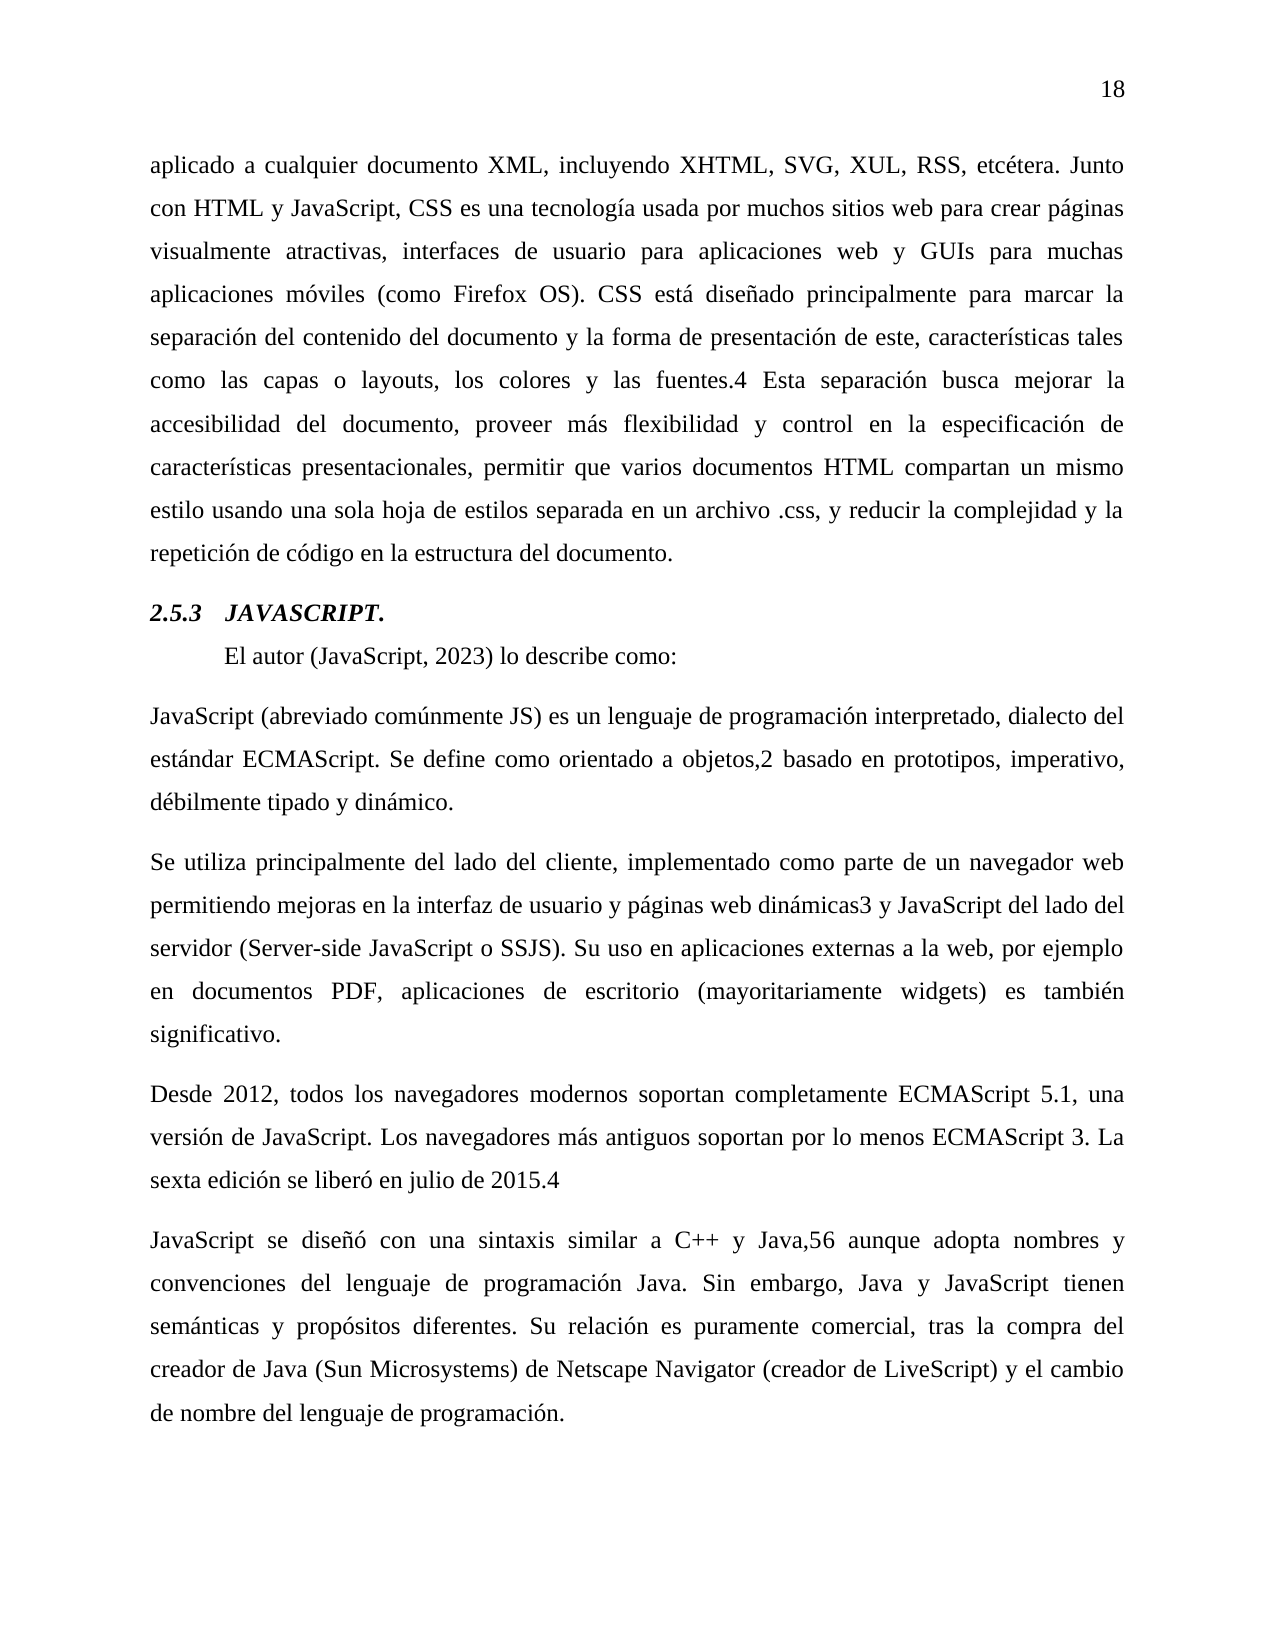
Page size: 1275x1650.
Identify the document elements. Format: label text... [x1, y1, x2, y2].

text JavaScript se diseñó con una sintaxis similar a C++ y Java,5​6​ aunque adopta nombres y convenciones del lenguaje de programación Java. Sin embargo, Java y JavaScript tienen semánticas y propósitos diferentes. Su relación es puramente comercial, tras la compra del creador de Java (Sun Microsystems) de Netscape Navigator (creador de LiveScript) y el cambio de nombre del lenguaje de programación. [150, 1225, 1125, 1426]
text JavaScript (abreviado comúnmente JS) es un lenguaje de programación interpretado, dialecto del estándar ECMAScript. Se define como orientado a objetos,2​ basado en prototipos, imperativo, débilmente tipado y dinámico. [150, 701, 1125, 816]
text Se utiliza principalmente del lado del cliente, implementado como parte de un navegador web permitiendo mejoras en la interfaz de usuario y páginas web dinámicas3​ y JavaScript del lado del servidor (Server-side JavaScript o SSJS). Su uso en aplicaciones externas a la web, por ejemplo en documentos PDF, aplicaciones de escritorio (mayoritariamente widgets) es también significativo. [150, 847, 1125, 1048]
subtitle JavaScript. [150, 598, 1125, 627]
text Desde 2012, todos los navegadores modernos soportan completamente ECMAScript 5.1, una versión de JavaScript. Los navegadores más antiguos soportan por lo menos ECMAScript 3. La sexta edición se liberó en julio de 2015.4​ [150, 1079, 1125, 1194]
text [150, 150, 1125, 567]
text El autor lo describe como: [150, 641, 1125, 670]
